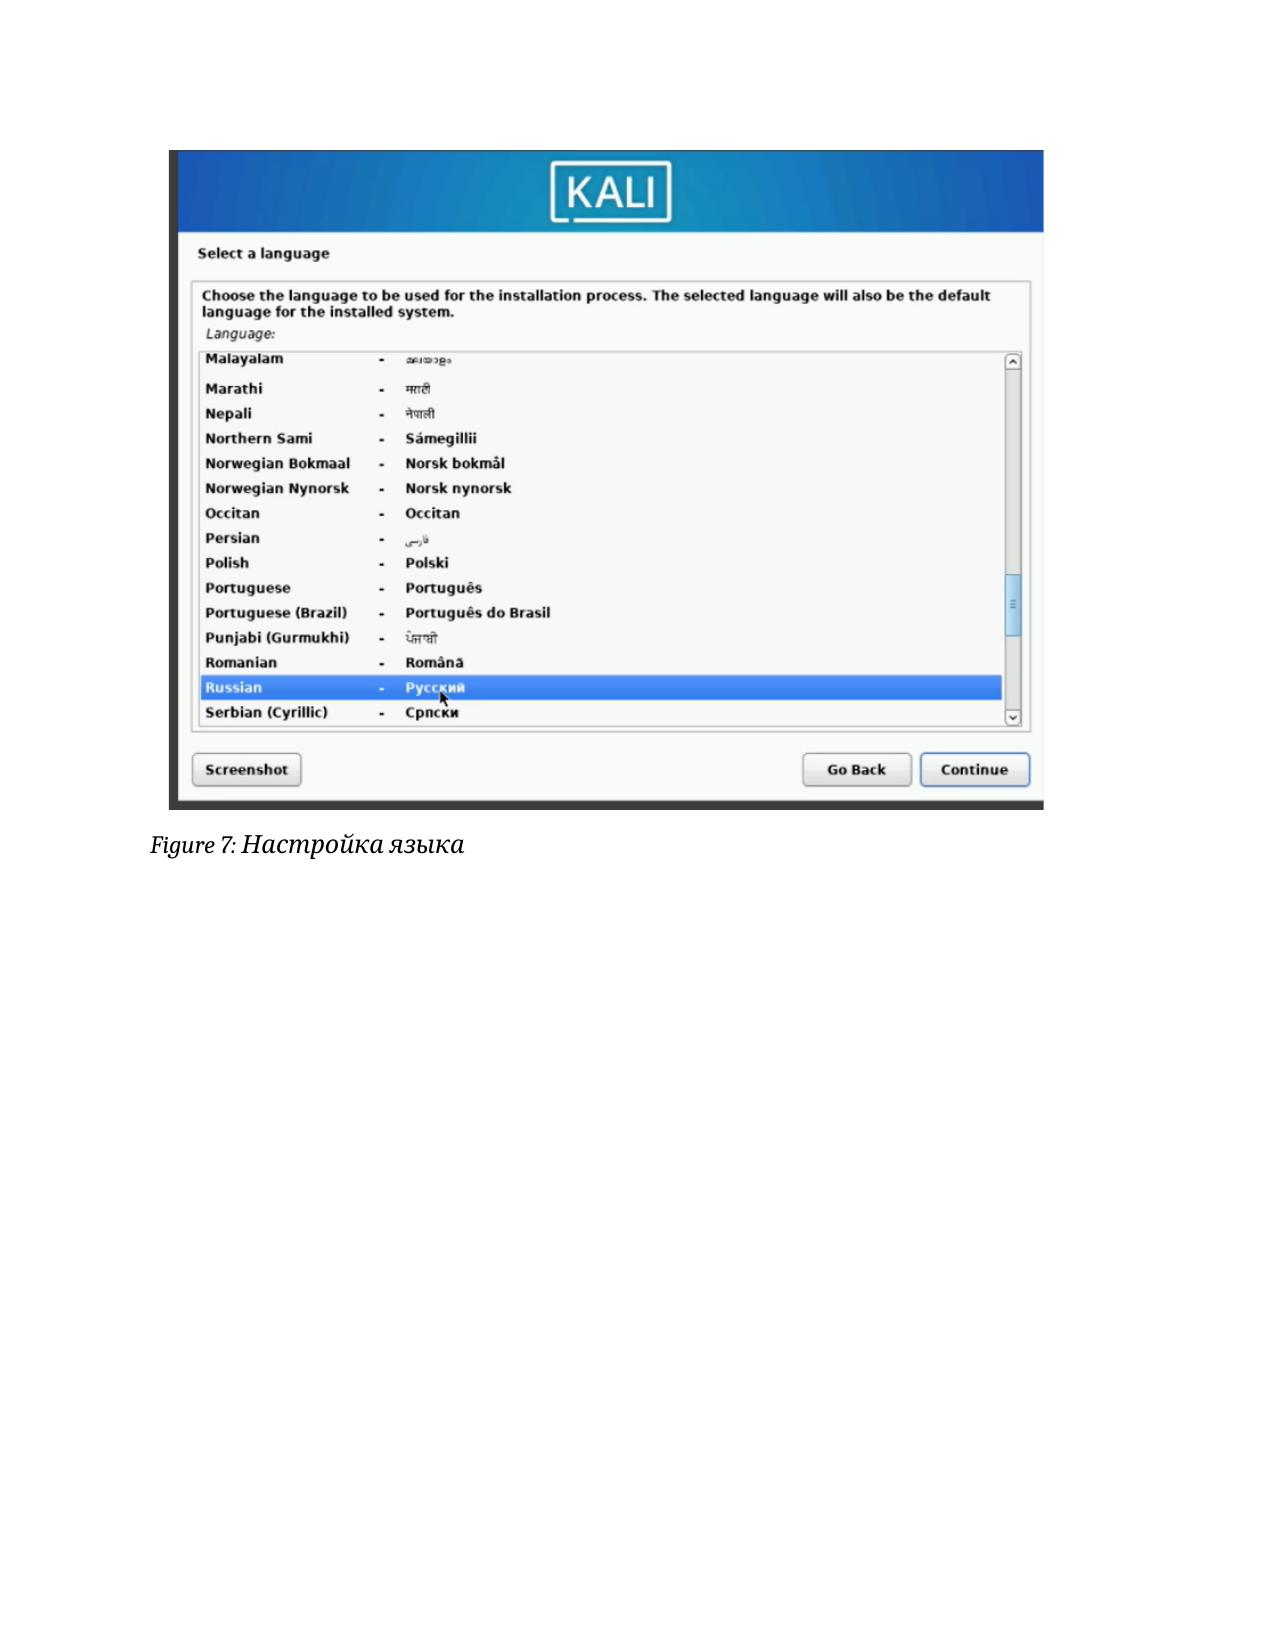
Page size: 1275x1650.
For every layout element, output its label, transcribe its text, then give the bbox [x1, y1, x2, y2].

picture [168, 150, 1044, 810]
text Figure 7: Настройка языка [150, 831, 1125, 859]
